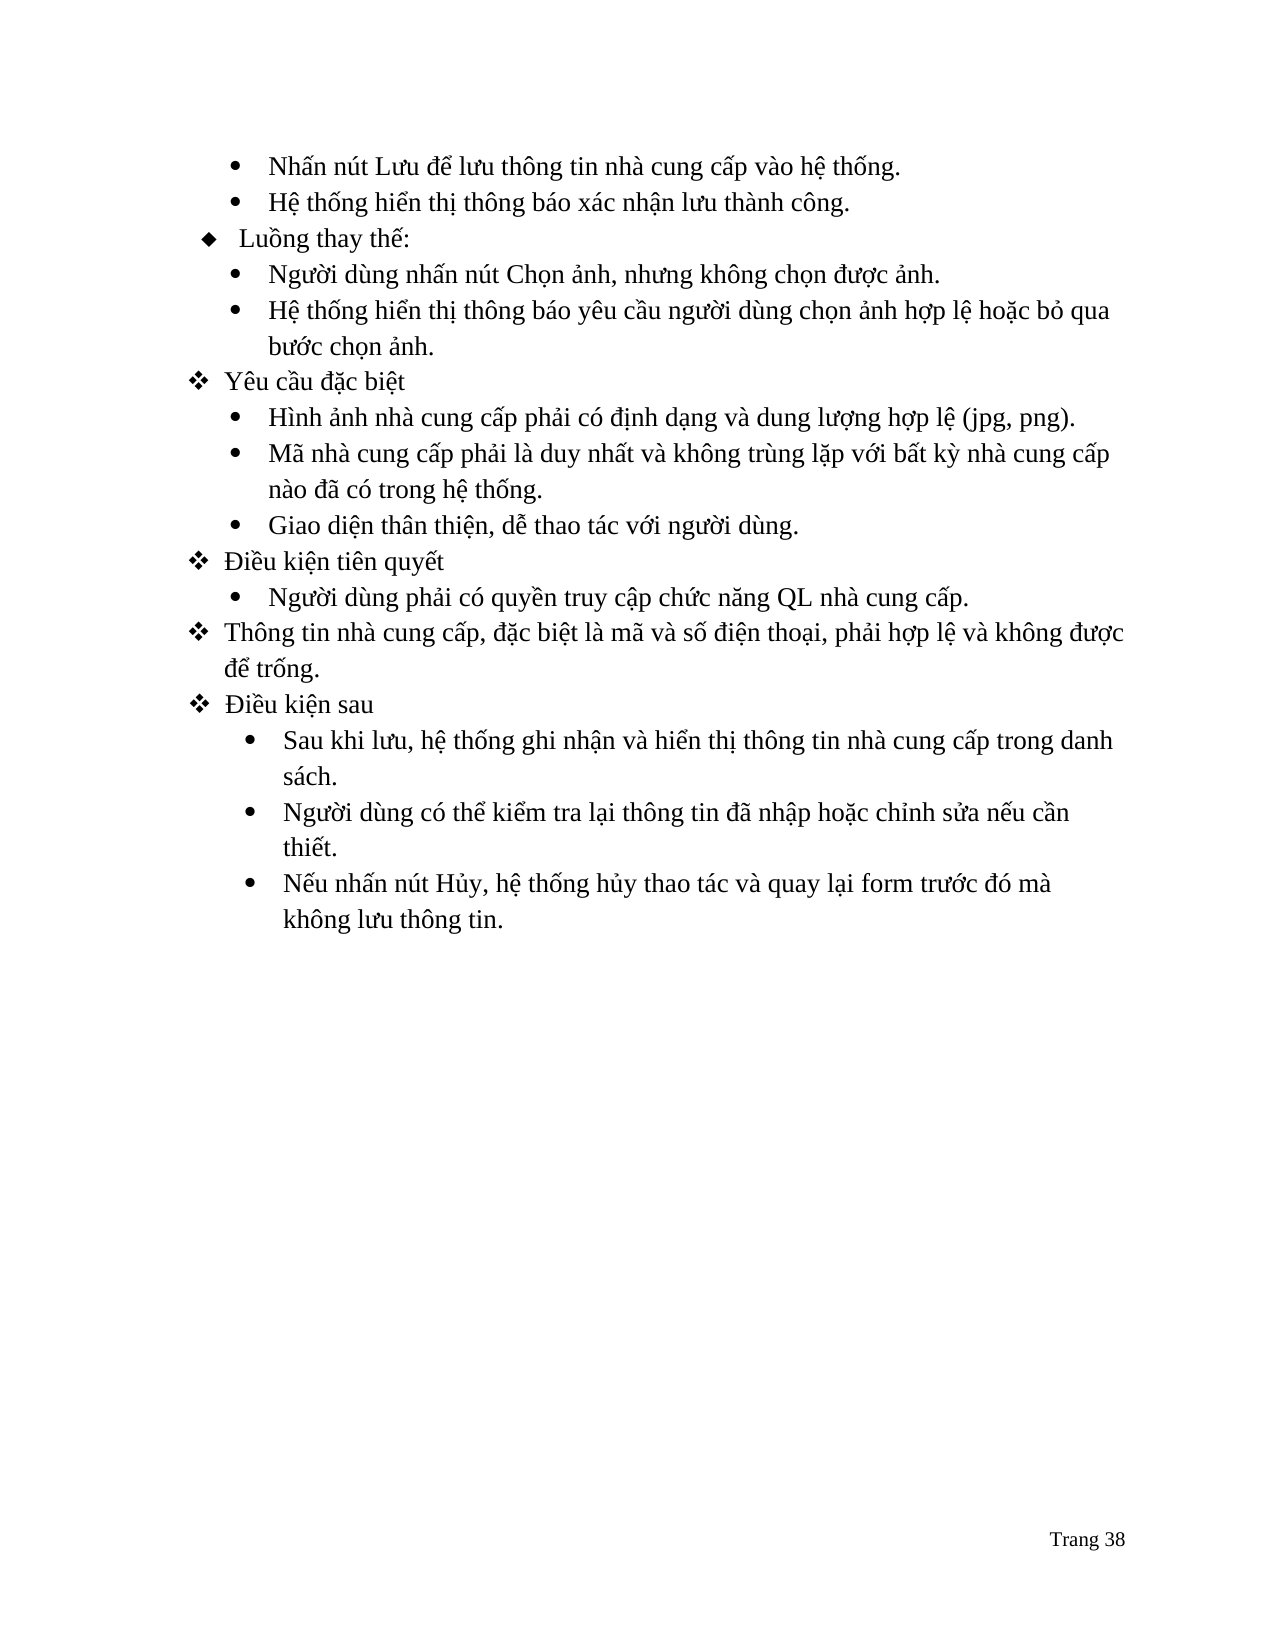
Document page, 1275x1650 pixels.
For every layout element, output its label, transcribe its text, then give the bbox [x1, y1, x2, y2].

list Thông tin nhà cung cấp, đặc biệt là mã và số điện thoại, phải hợp lệ và không được để trống. [186, 617, 1125, 683]
list Hệ thống hiển thị thông báo yêu cầu người dùng chọn ảnh hợp lệ hoặc bỏ qua bước chọn ảnh. [231, 294, 1125, 361]
list Người dùng nhấn nút Chọn ảnh, nhưng không chọn được ảnh. [231, 258, 1125, 289]
list Nhấn nút Lưu để lưu thông tin nhà cung cấp vào hệ thống. [231, 150, 1125, 181]
list Sau khi lưu, hệ thống ghi nhận và hiển thị thông tin nhà cung cấp trong danh sách. [245, 724, 1125, 791]
list Luồng thay thế: [201, 222, 1125, 253]
list Hệ thống hiển thị thông báo xác nhận lưu thành công. [231, 186, 1125, 217]
list Người dùng có thể kiểm tra lại thông tin đã nhập hoặc chỉnh sửa nếu cần thiết. [245, 796, 1125, 863]
list Điều kiện tiên quyết [186, 545, 1125, 576]
list Mã nhà cung cấp phải là duy nhất và không trùng lặp với bất kỳ nhà cung cấp nào đã có trong hệ thống. [231, 437, 1125, 504]
list Điều kiện sau [187, 688, 1125, 719]
list Nếu nhấn nút Hủy, hệ thống hủy thao tác và quay lại form trước đó mà không lưu thông tin. [245, 867, 1125, 934]
list Yêu cầu đặc biệt [186, 365, 1125, 397]
list Hình ảnh nhà cung cấp phải có định dạng và dung lượng hợp lệ (jpg, png). [231, 401, 1125, 432]
list Người dùng phải có quyền truy cập chức năng QL nhà cung cấp. [231, 581, 1125, 612]
list Giao diện thân thiện, dễ thao tác với người dùng. [231, 509, 1125, 540]
